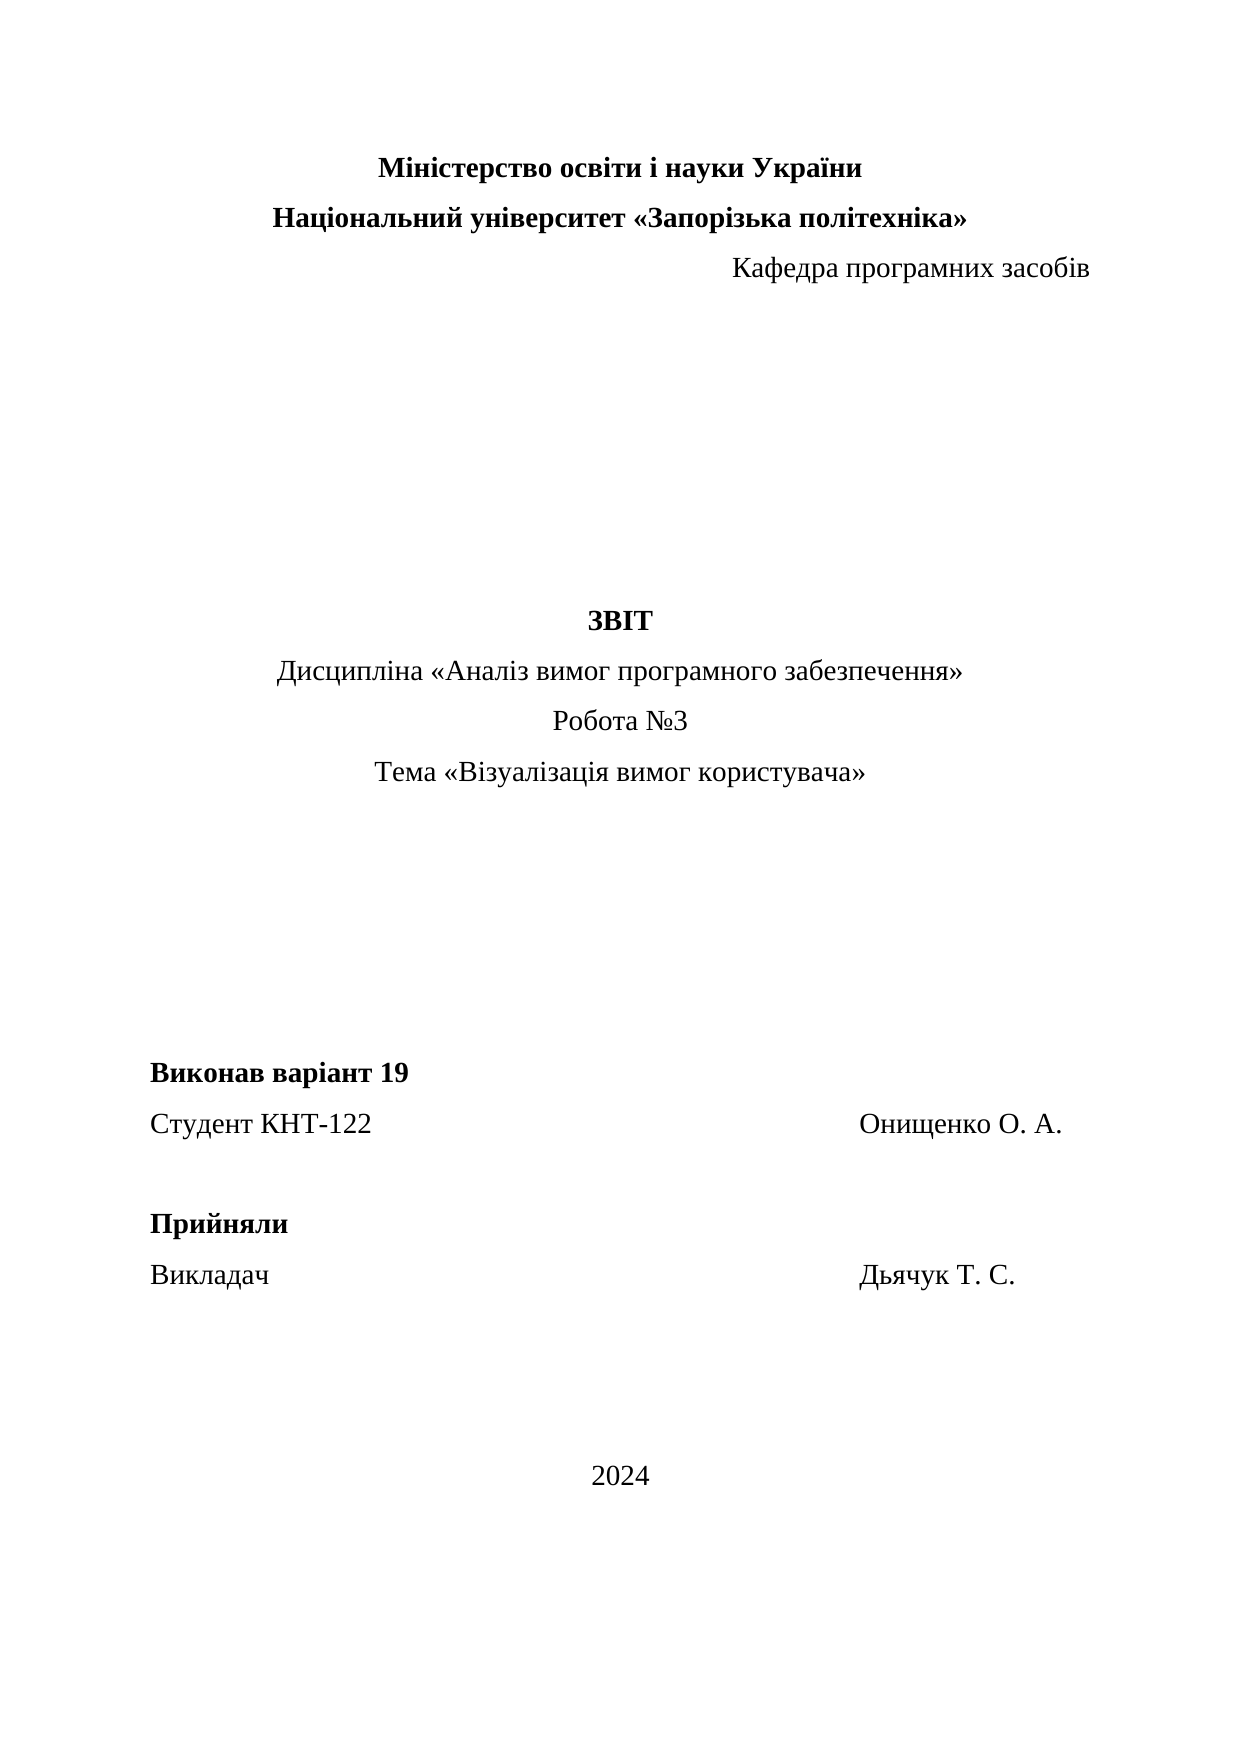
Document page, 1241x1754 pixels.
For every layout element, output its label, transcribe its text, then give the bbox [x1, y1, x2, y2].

text 2024 [150, 1458, 1090, 1492]
text Кафедра програмних засобів [150, 251, 1090, 284]
text Міністерство освіти і науки України [150, 150, 1090, 183]
text Виконав варіант 19 [150, 1056, 1090, 1089]
text Тема «Візуалізація вимог користувача» [150, 754, 1090, 787]
text Дисципліна «Аналіз вимог програмного забезпечення» [150, 653, 1090, 687]
text Національний університет «Запорізька політехніка» [150, 200, 1090, 234]
text Робота №3 [150, 703, 1090, 737]
text Викладач Дьячук Т. С. [150, 1257, 1090, 1290]
text ЗВІТ [150, 603, 1090, 636]
text Студент КНТ-122 Онищенко О. А. [150, 1106, 1090, 1139]
text Прийняли [150, 1207, 1090, 1240]
